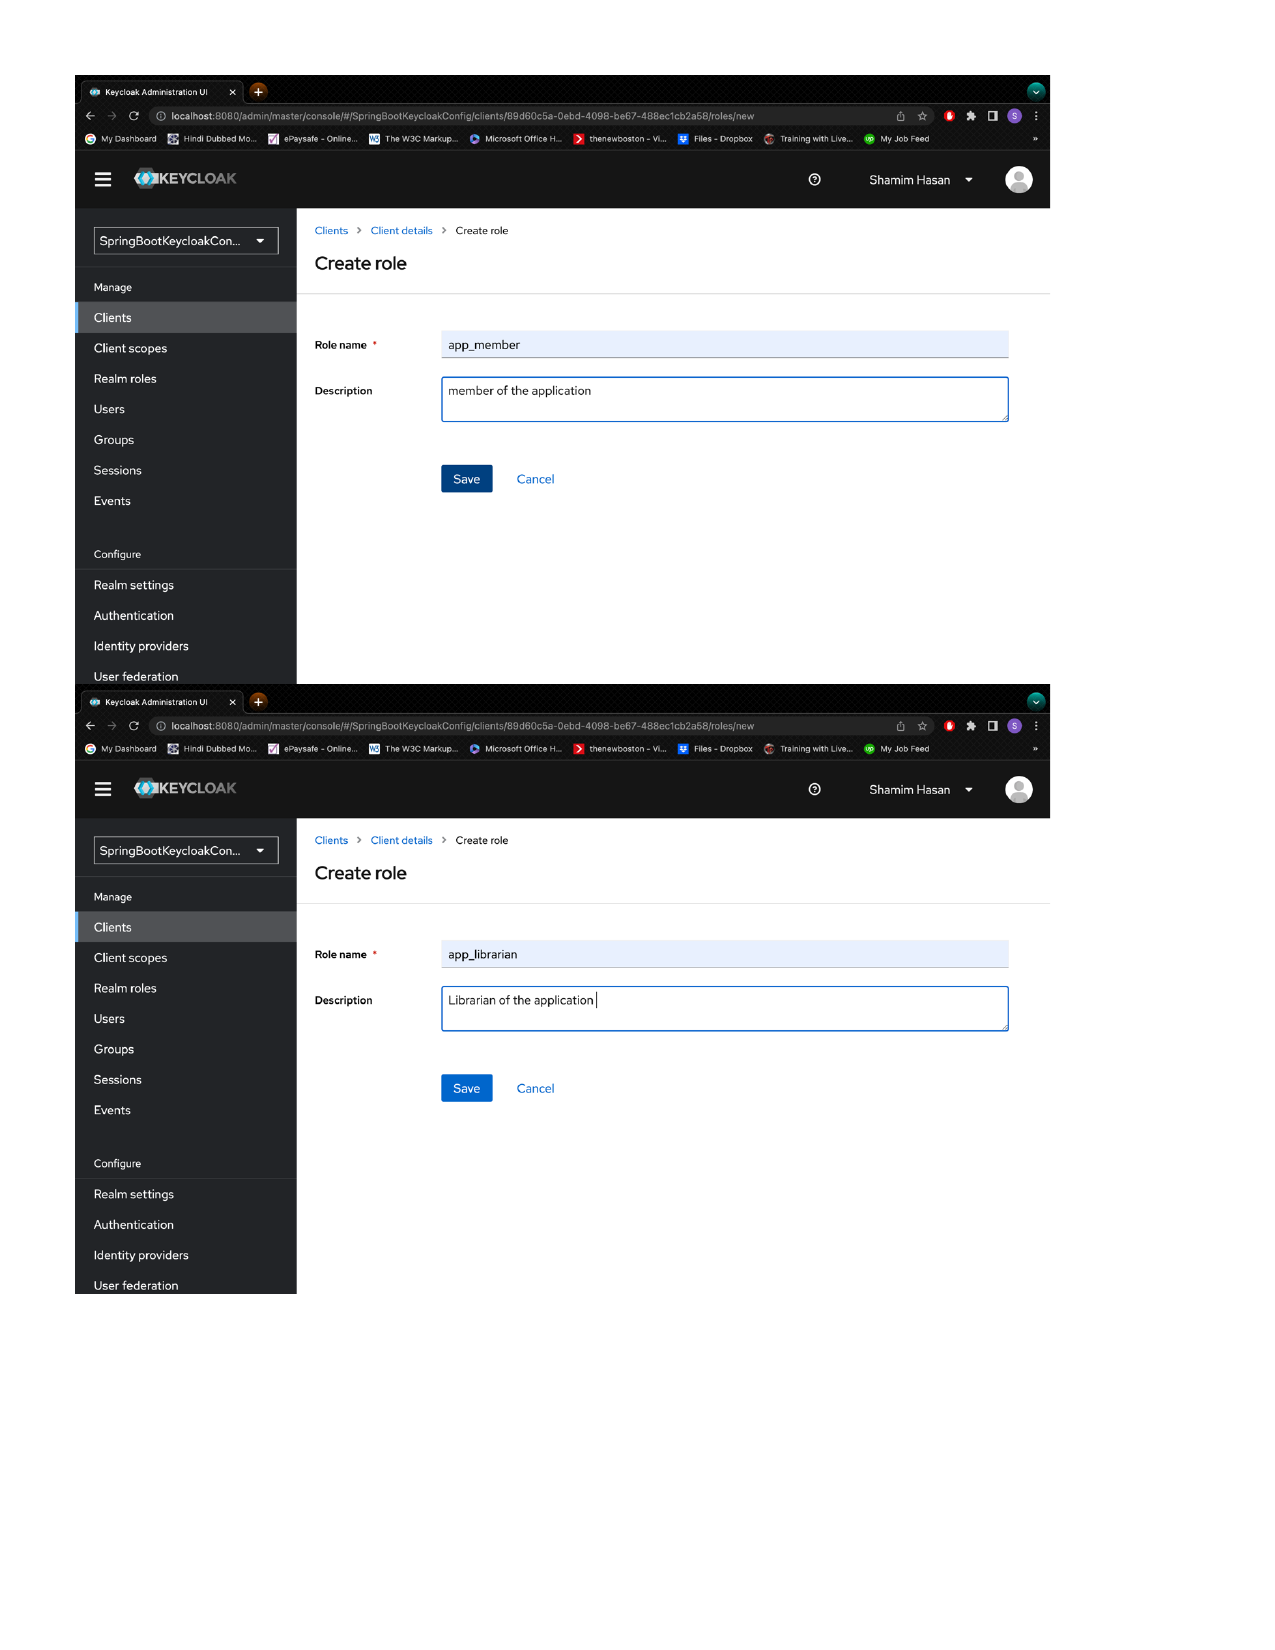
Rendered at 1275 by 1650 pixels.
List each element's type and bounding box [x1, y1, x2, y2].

picture [75, 75, 1050, 1294]
